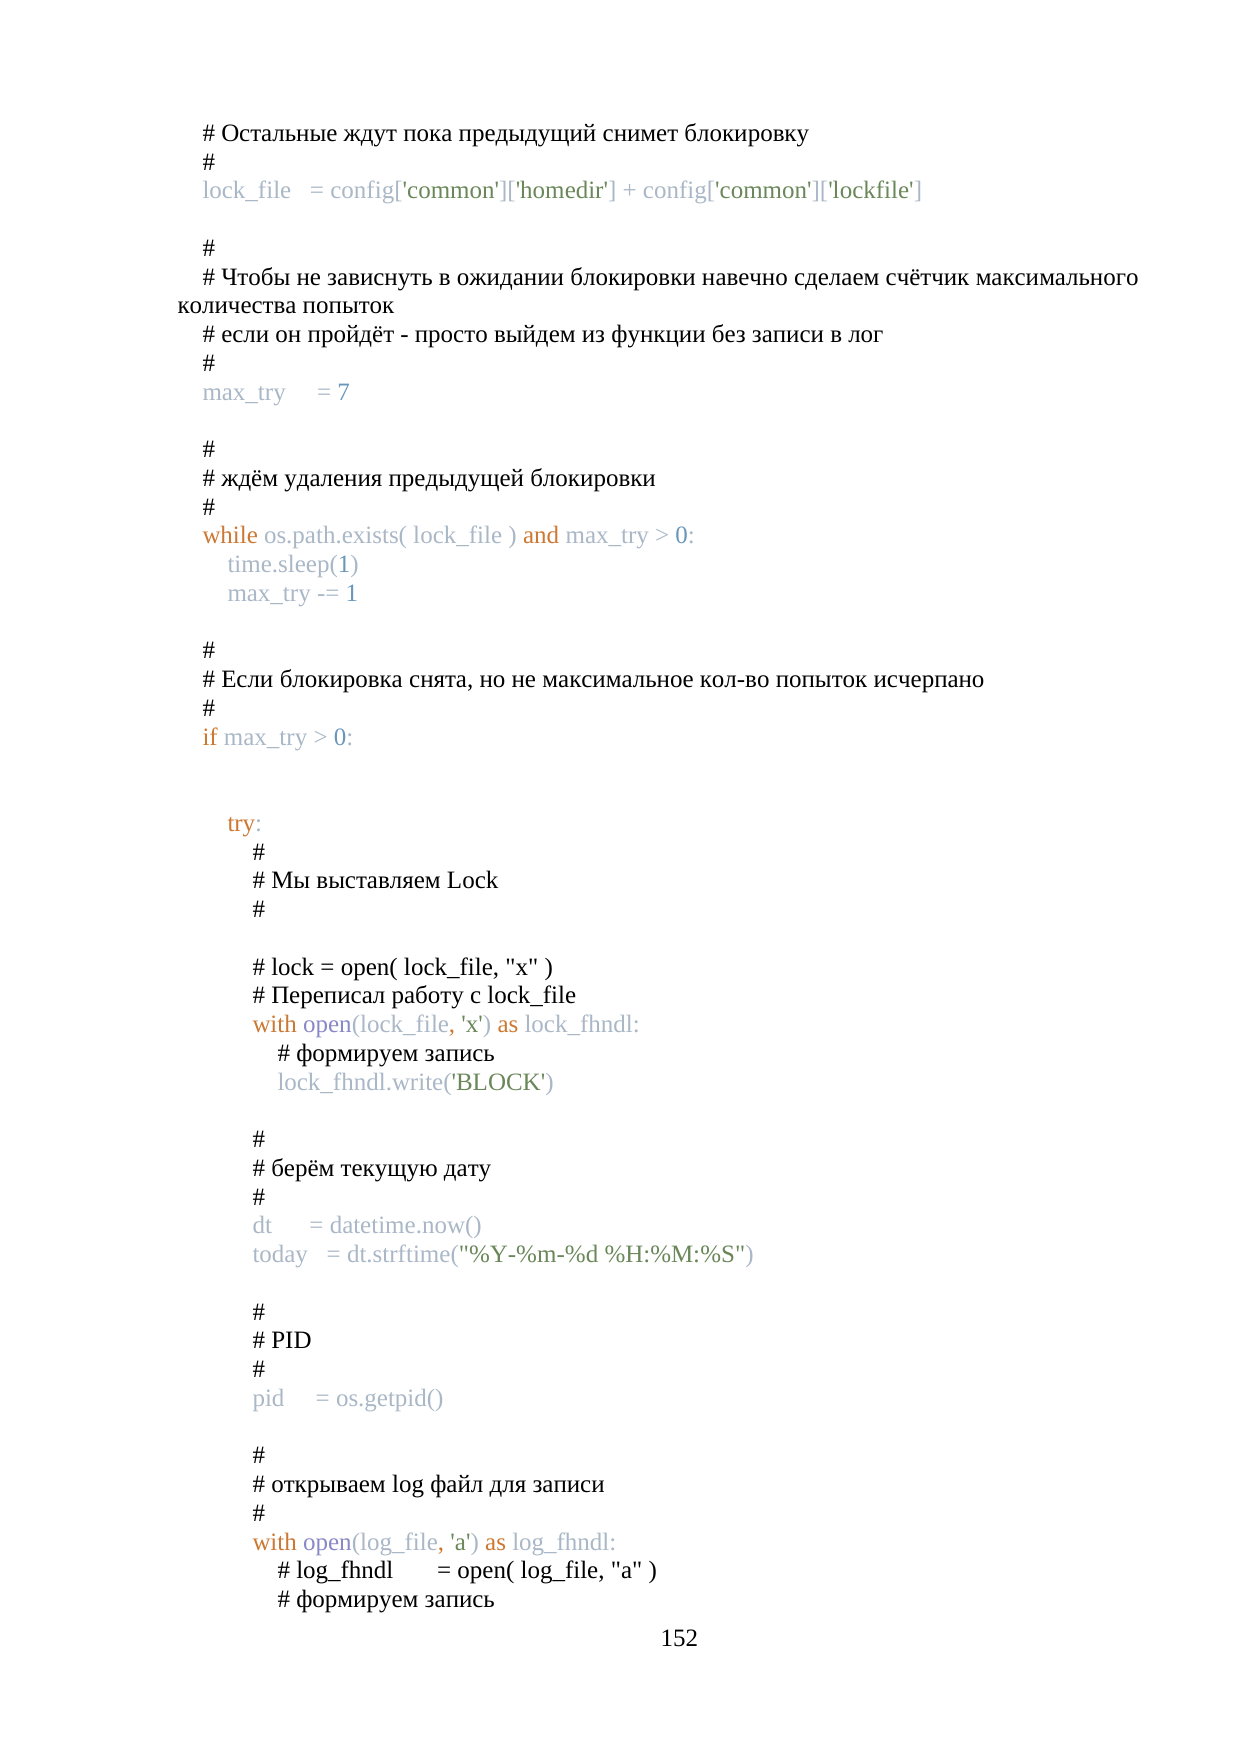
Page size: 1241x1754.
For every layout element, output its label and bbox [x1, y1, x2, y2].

text [177, 118, 1181, 1613]
